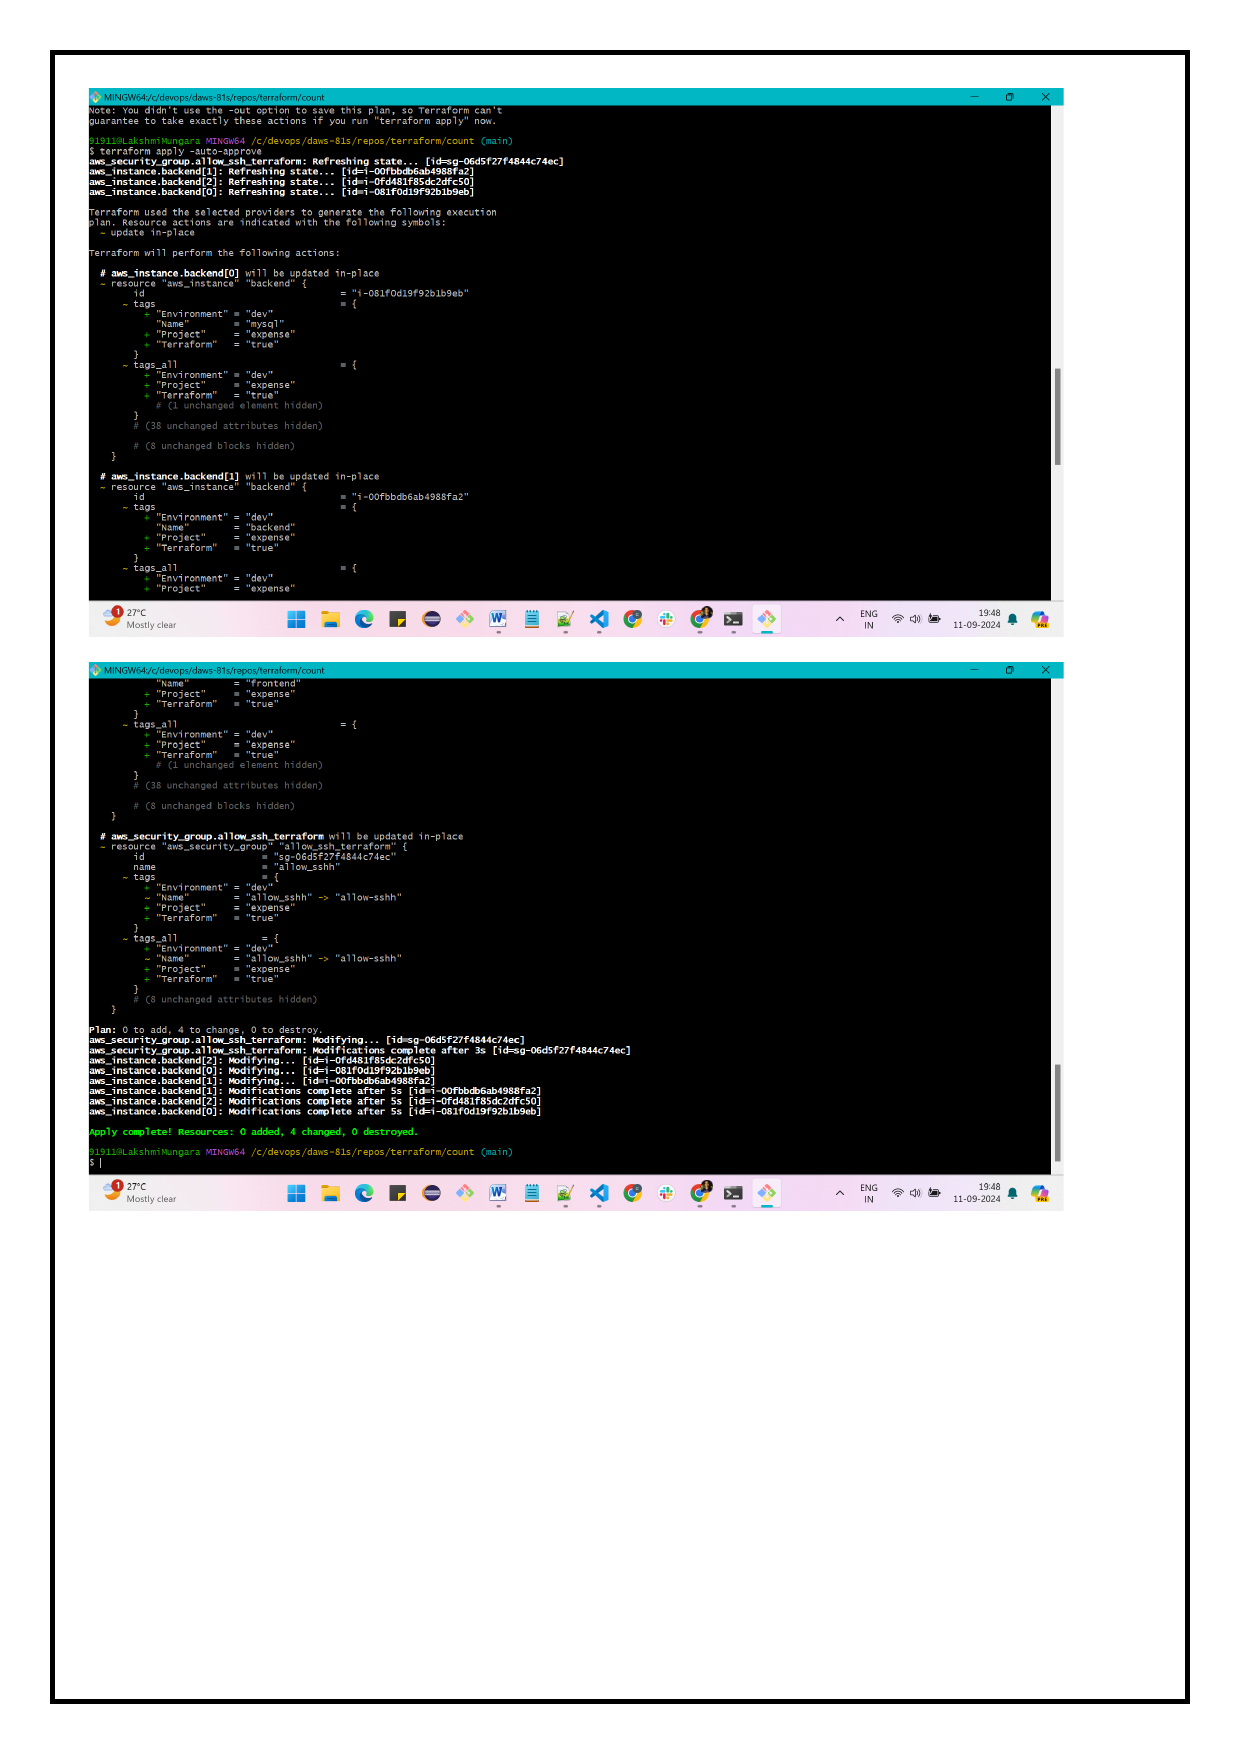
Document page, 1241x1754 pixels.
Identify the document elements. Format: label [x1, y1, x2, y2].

picture [88, 662, 1064, 1211]
picture [88, 88, 1064, 637]
